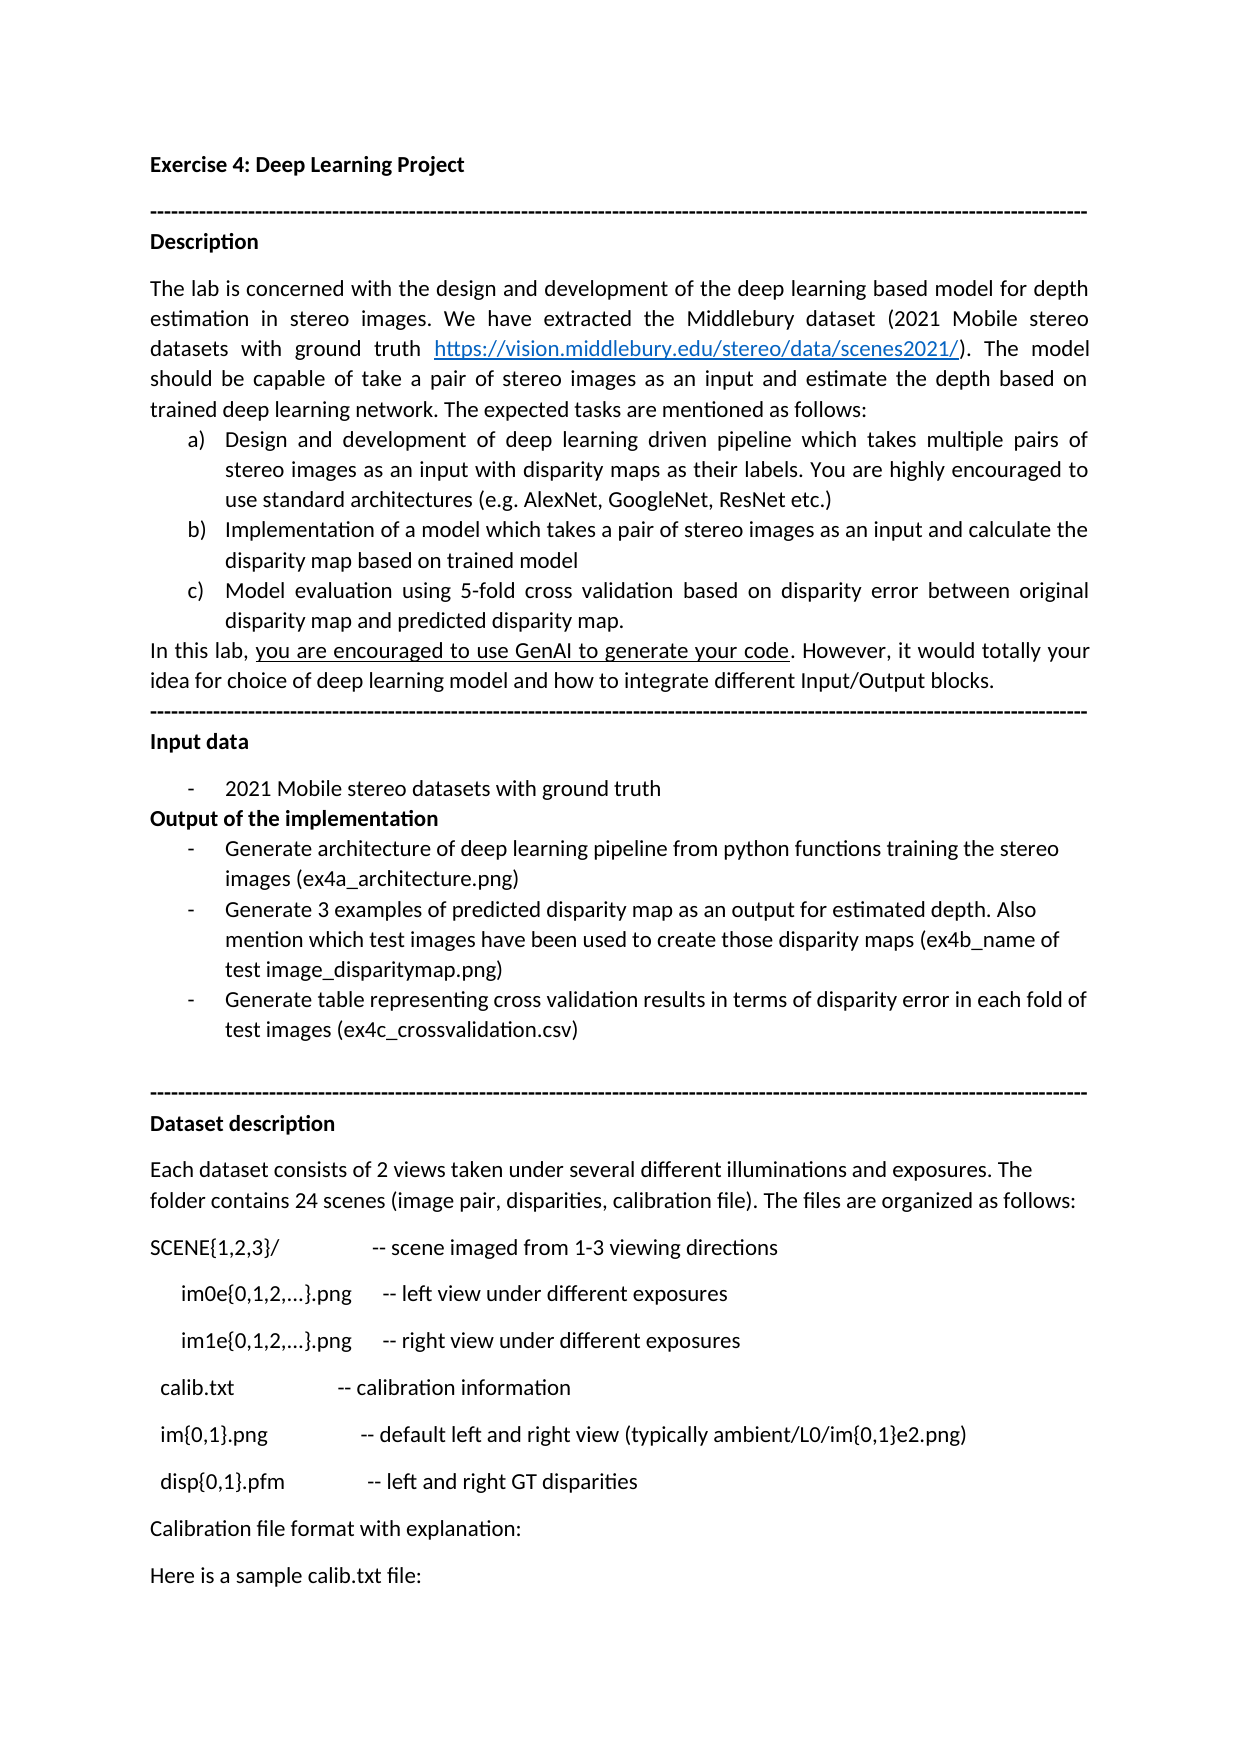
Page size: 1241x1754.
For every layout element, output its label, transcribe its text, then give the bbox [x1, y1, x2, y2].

text calib.txt -- calibration information [150, 1373, 1090, 1401]
text SCENE{1,2,3}/ -- scene imaged from 1-3 viewing directions [150, 1233, 1090, 1261]
text The lab is concerned with the design and development of the deep learning based model for depth estimation in stereo images. We have extracted the Middlebury dataset (2021 Mobile stereo datasets with ground truth https://vision.middlebury.edu/stereo/data/scenes2021/). The model should be capable of take a pair of stereo images as an input and estimate the depth based on trained deep learning network. The expected tasks are mentioned as follows: [150, 274, 1090, 423]
list Generate 3 examples of predicted disparity map as an output for estimated depth. Also mention which test images have been used to create those disparity maps (ex4b_name of test image_disparitymap.png) [187, 895, 1090, 983]
list 2021 Mobile stereo datasets with ground truth [187, 774, 1090, 802]
text im{0,1}.png -- default left and right view (typically ambient/L0/im{0,1}e2.png) [150, 1420, 1090, 1448]
text Output of the implementation [150, 804, 1090, 832]
text -------------------------------------------------------------------------------------------------------------------------------------- [150, 197, 1090, 225]
list Generate table representing cross validation results in terms of disparity error in each fold of test images (ex4c_crossvalidation.csv) [187, 985, 1090, 1044]
text Exercise 4: Deep Learning Project [150, 150, 1090, 178]
list Generate architecture of deep learning pipeline from python functions training the stereo images (ex4a_architecture.png) [187, 834, 1090, 893]
text im0e{0,1,2,...}.png -- left view under different exposures [150, 1279, 1090, 1308]
text Each dataset consists of 2 views taken under several different illuminations and exposures. The folder contains 24 scenes (image pair, disparities, calibration file). The files are organized as follows: [150, 1156, 1090, 1214]
list Model evaluation using 5-fold cross validation based on disparity error between original disparity map and predicted disparity map. [187, 576, 1090, 634]
list Implementation of a model which takes a pair of stereo images as an input and calculate the disparity map based on trained model [187, 516, 1090, 574]
text Input data [150, 727, 1090, 755]
text Calibration file format with explanation: [150, 1514, 1090, 1542]
list Design and development of deep learning driven pipeline which takes multiple pairs of stereo images as an input with disparity maps as their labels. You are highly encouraged to use standard architectures (e.g. AlexNet, GoogleNet, ResNet etc.) [187, 425, 1090, 513]
text Here is a sample calib.txt file: [150, 1561, 1090, 1589]
text im1e{0,1,2,...}.png -- right view under different exposures [150, 1326, 1090, 1354]
text -------------------------------------------------------------------------------------------------------------------------------------- [150, 1078, 1090, 1107]
text disp{0,1}.pfm -- left and right GT disparities [150, 1467, 1090, 1495]
text -------------------------------------------------------------------------------------------------------------------------------------- [150, 697, 1090, 725]
text In this lab, you are encouraged to use GenAI to generate your code. However, it would totally your idea for choice of deep learning model and how to integrate different Input/Output blocks. [150, 636, 1090, 695]
text Dataset description [150, 1109, 1090, 1137]
text Description [150, 227, 1090, 255]
